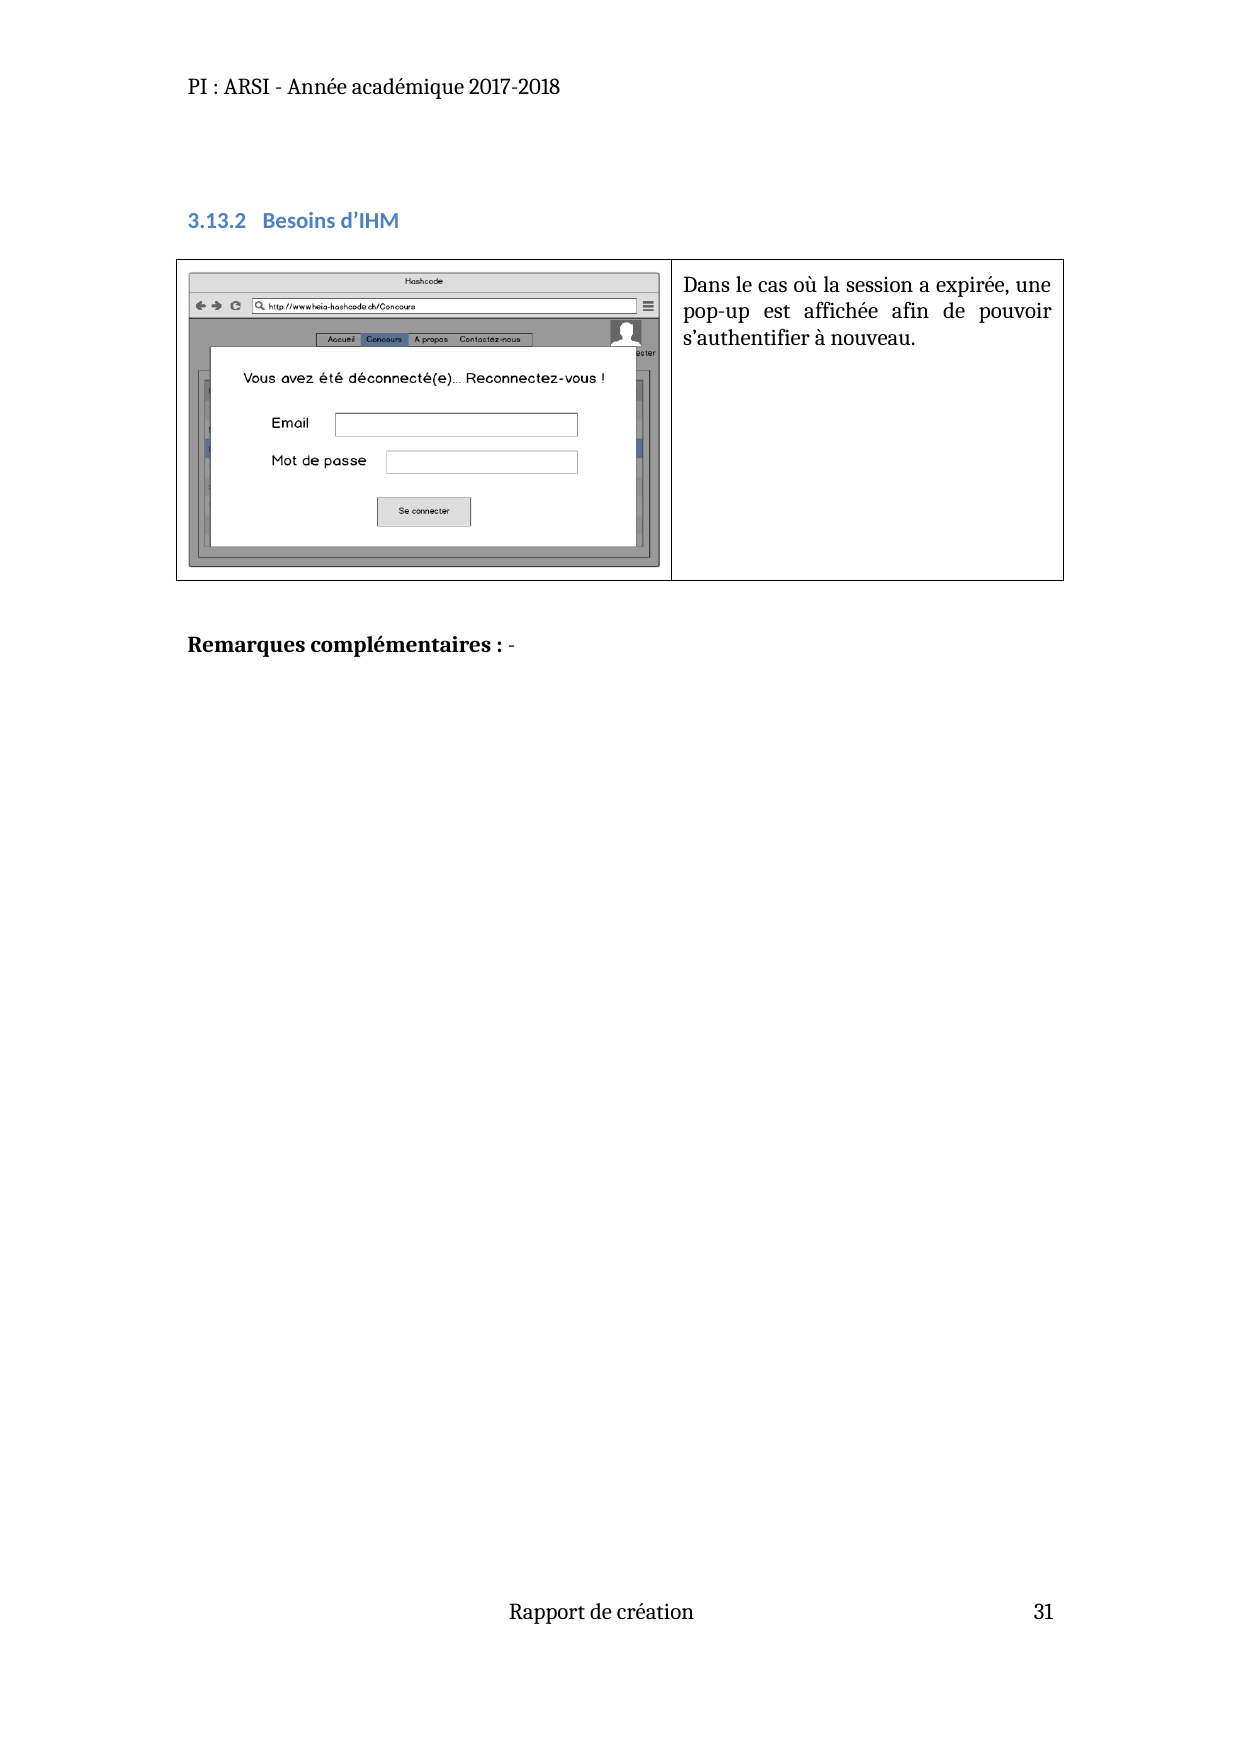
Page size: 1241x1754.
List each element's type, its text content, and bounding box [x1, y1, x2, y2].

table_header [177, 260, 671, 579]
table_header Dans le cas où la session a expirée, une pop-up est affichée afin de pouvoir s’authentifier à nouveau. [672, 260, 1063, 579]
picture [187, 271, 661, 568]
subtitle Besoins d’IHM [187, 206, 1053, 234]
text Remarques complémentaires : - [187, 632, 1053, 658]
